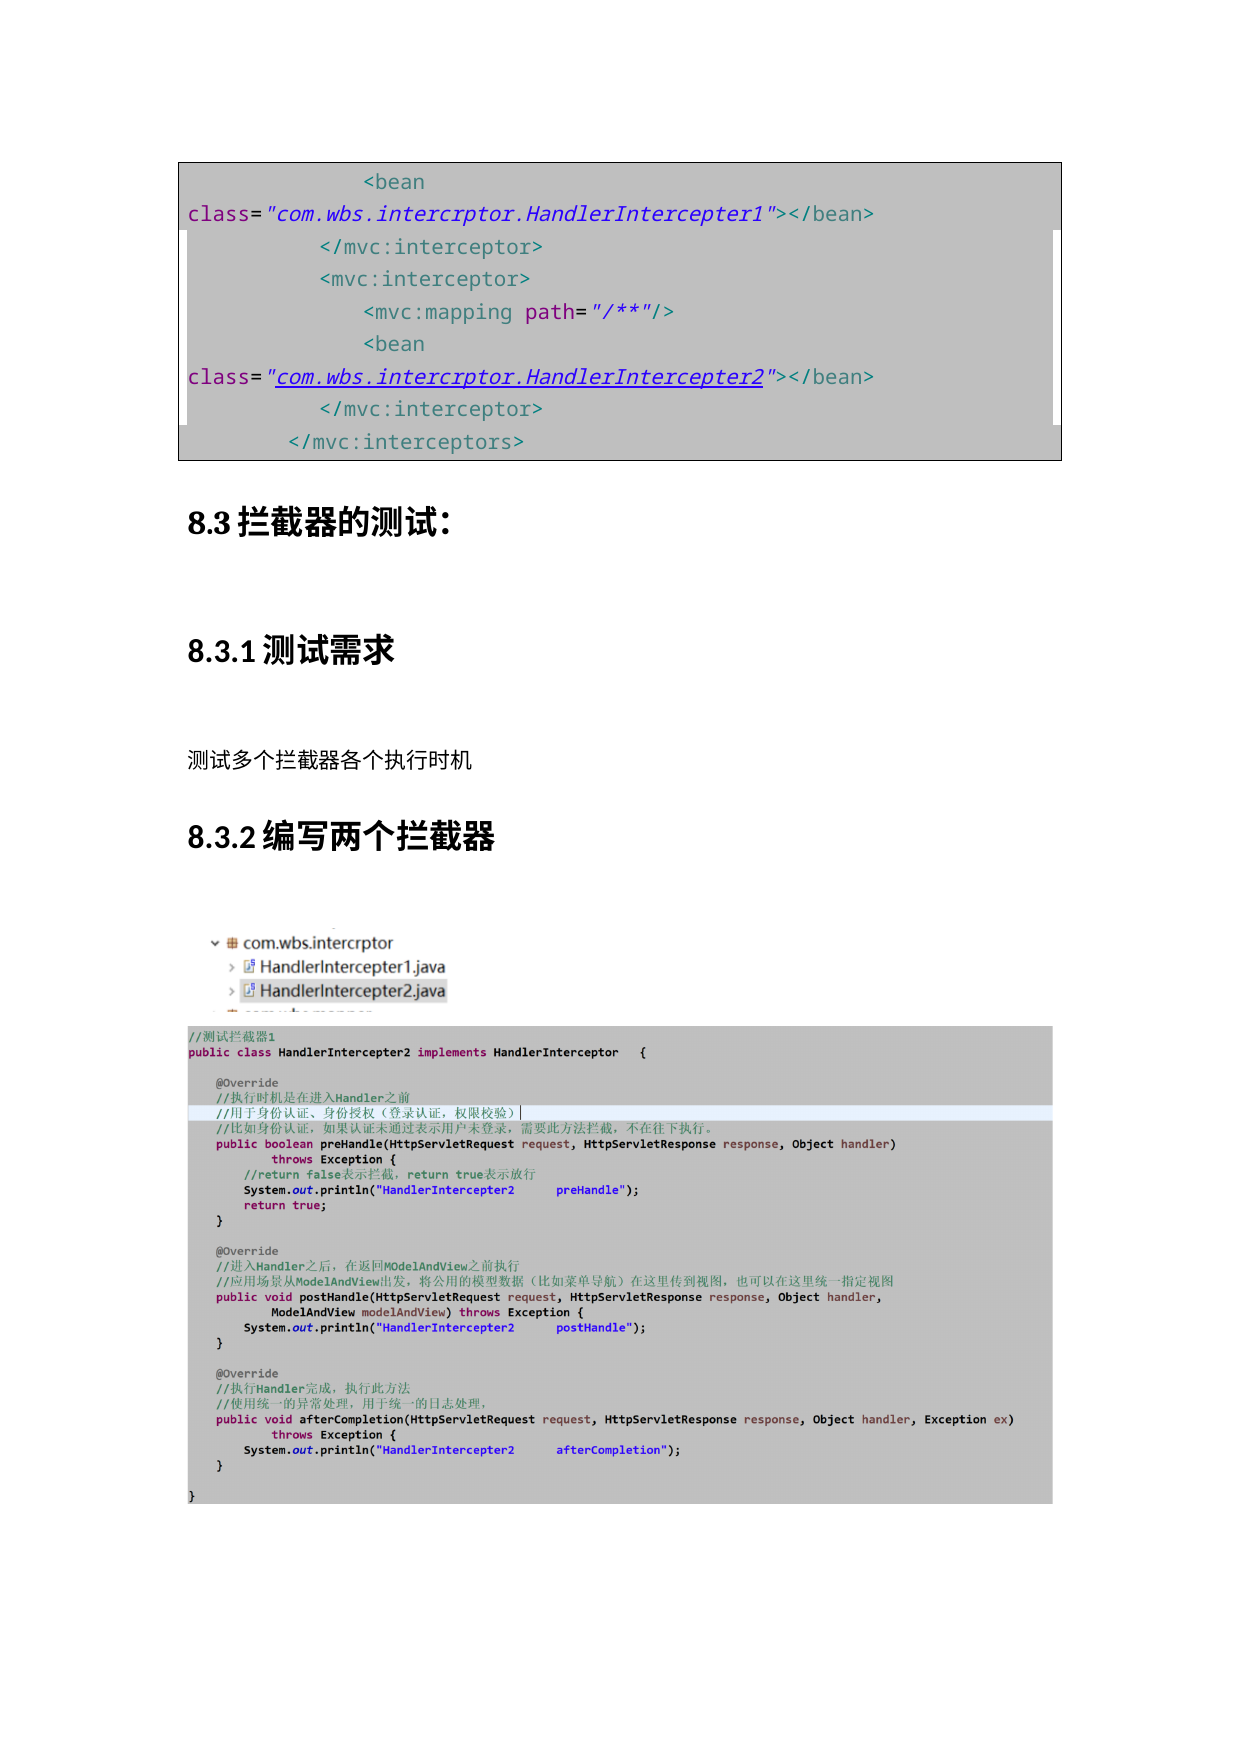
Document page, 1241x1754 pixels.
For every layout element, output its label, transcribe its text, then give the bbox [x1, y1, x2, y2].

text </mvc:interceptor> [187, 393, 1053, 422]
text </mvc:interceptors> [179, 422, 1061, 460]
text <mvc:interceptor> [187, 263, 1053, 295]
text <mvc:mapping path="/**"/> [187, 295, 1053, 328]
text 测试多个拦截器各个执行时机 [187, 742, 1053, 775]
text <bean class="com.wbs.intercrptor.HandlerIntercepter2"></bean> [187, 328, 1053, 393]
subtitle 8.3.1测试需求 [187, 615, 1053, 680]
text </mvc:interceptor> [187, 230, 1053, 263]
subtitle 8.3.2编写两个拦截器 [187, 802, 1053, 867]
subtitle 8.3拦截器的测试： [187, 488, 1053, 553]
picture [187, 1026, 1053, 1504]
text <bean class="com.wbs.intercrptor.HandlerIntercepter1"></bean> [179, 163, 1061, 230]
picture [187, 928, 504, 1012]
